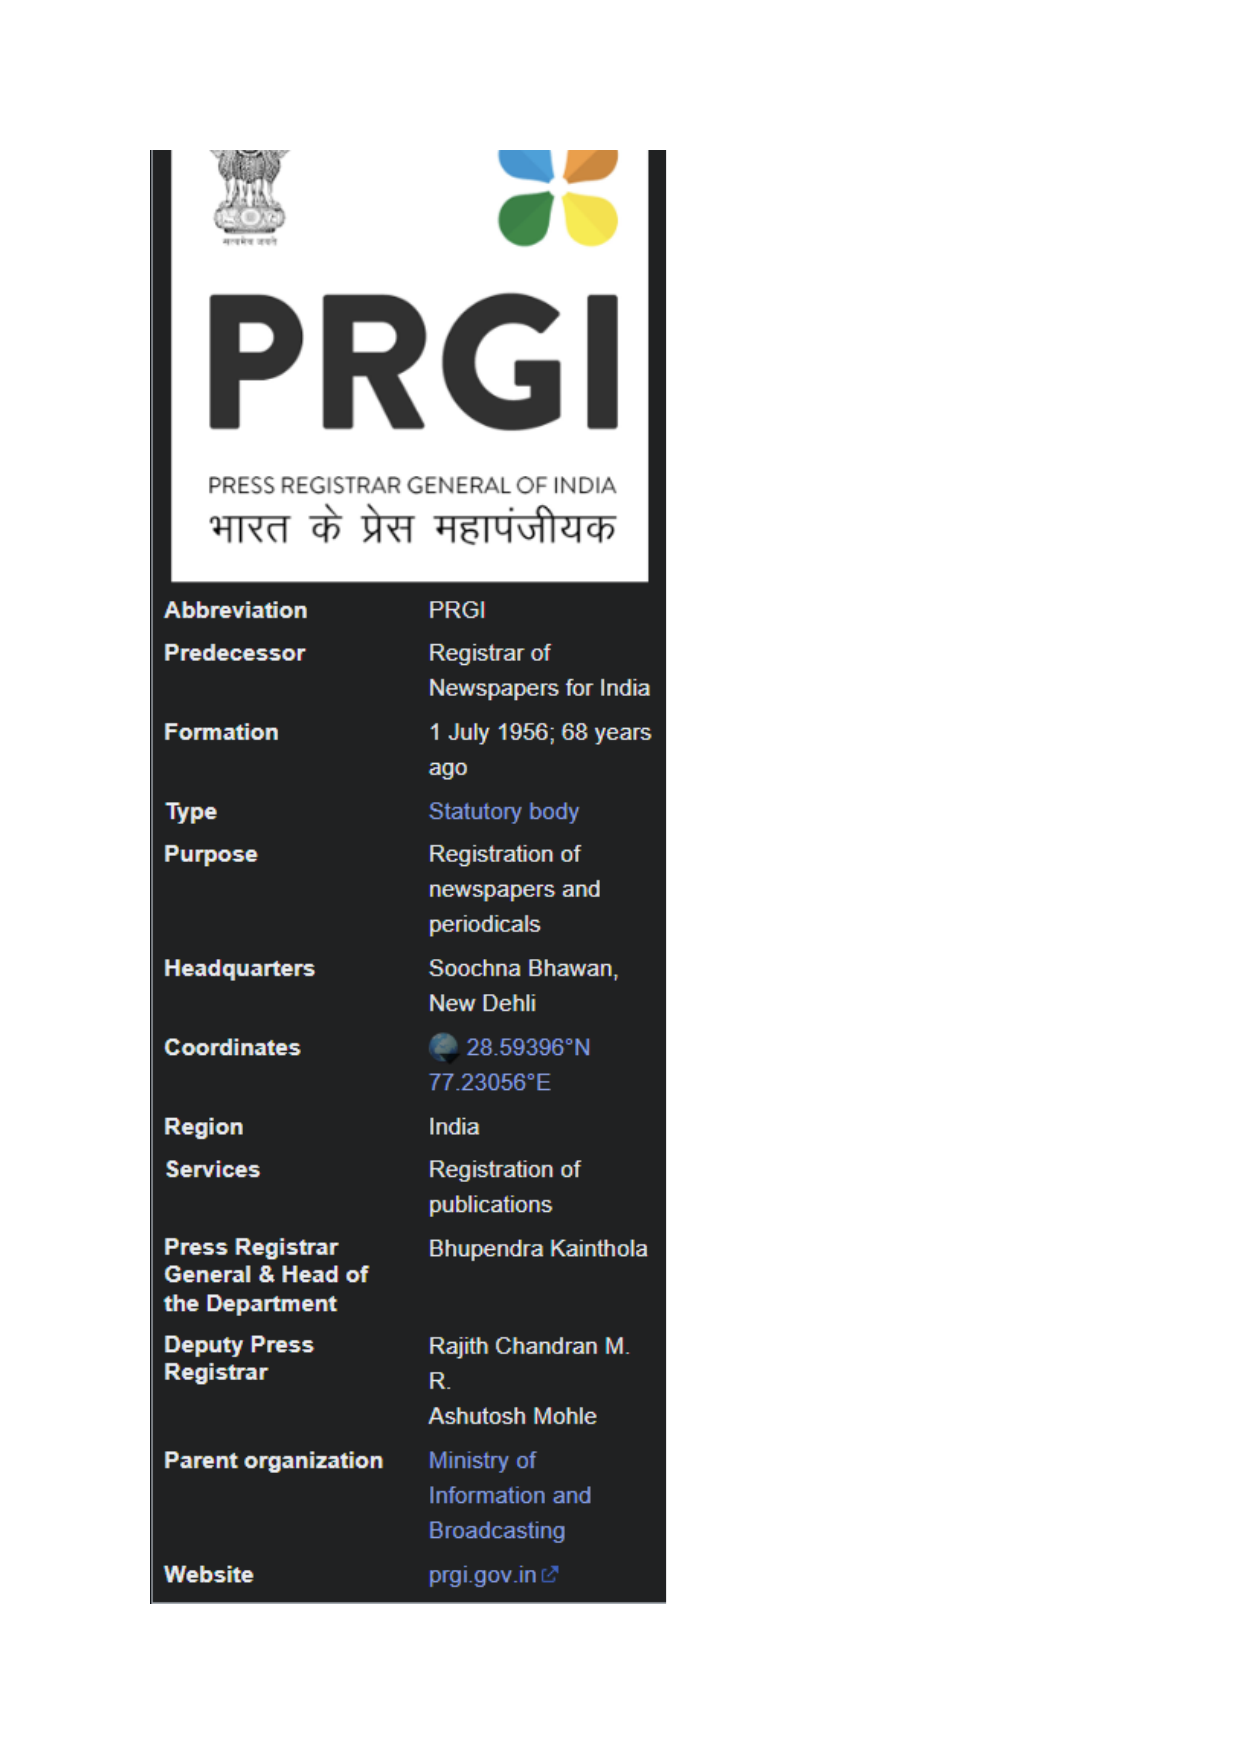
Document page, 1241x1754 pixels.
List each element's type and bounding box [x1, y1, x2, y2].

picture [150, 150, 667, 1604]
